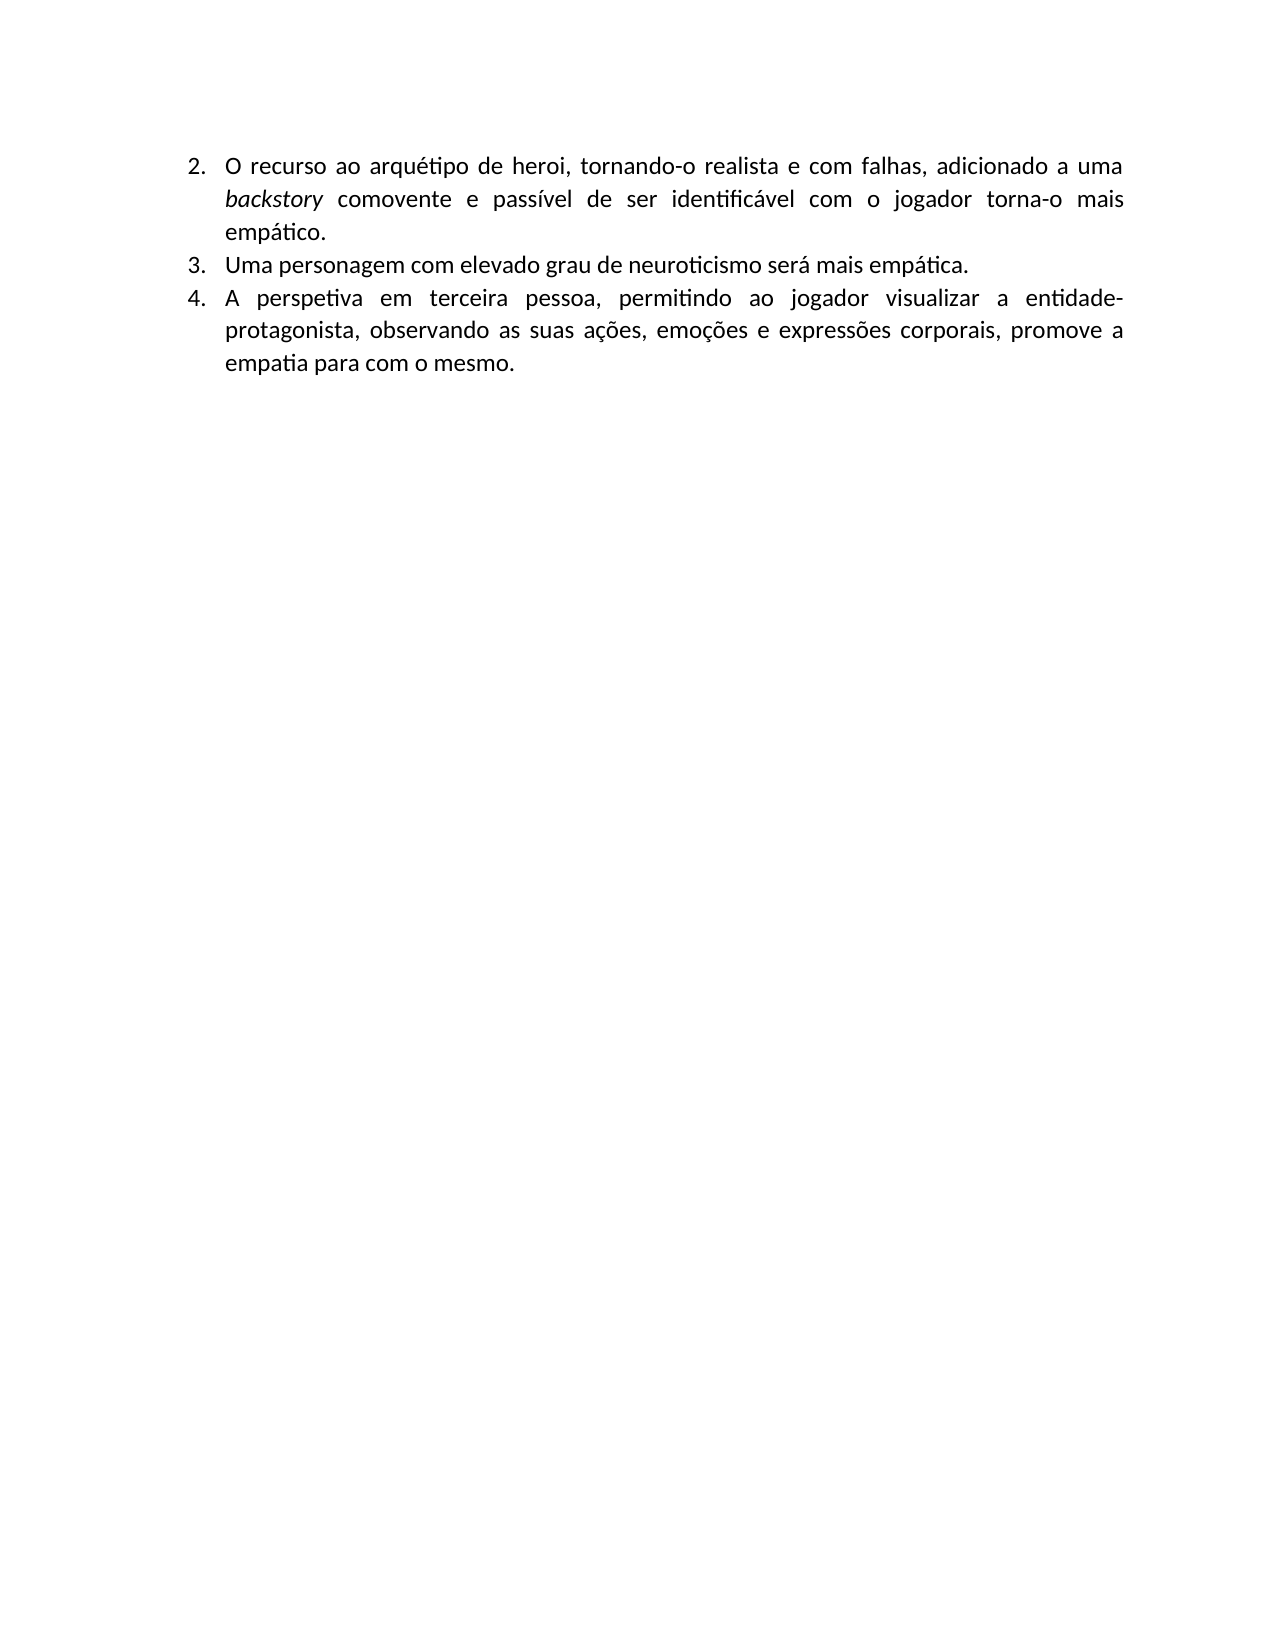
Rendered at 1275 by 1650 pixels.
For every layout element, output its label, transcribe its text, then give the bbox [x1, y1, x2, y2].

list Uma personagem com elevado grau de neuroticismo será mais empática. [187, 249, 1125, 279]
list O recurso ao arquétipo de heroi, tornando-o realista e com falhas, adicionado a uma backstory comovente e passível de ser identificável com o jogador torna-o mais empático. [187, 150, 1125, 246]
list A perspetiva em terceira pessoa, permitindo ao jogador visualizar a entidade-protagonista, observando as suas ações, emoções e expressões corporais, promove a empatia para com o mesmo. [187, 282, 1125, 378]
